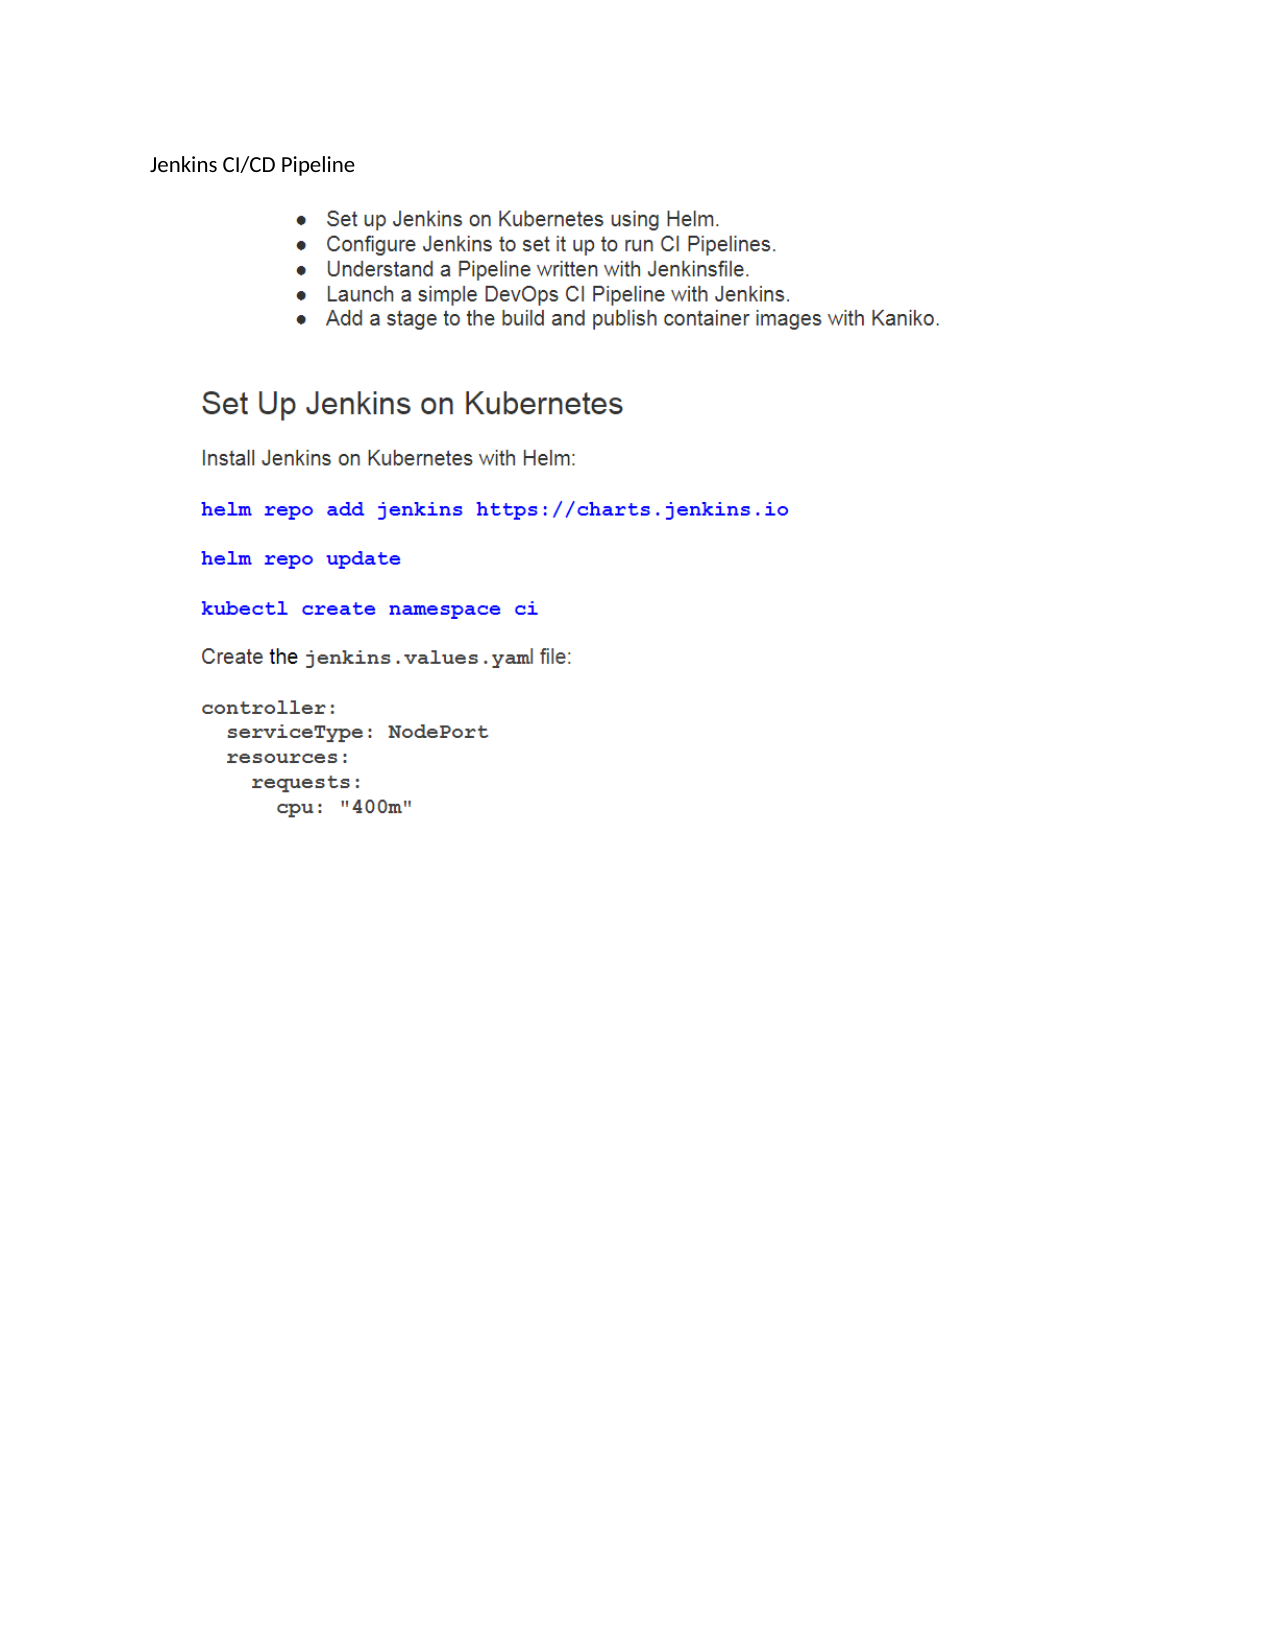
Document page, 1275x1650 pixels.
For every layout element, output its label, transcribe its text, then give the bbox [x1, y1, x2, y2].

picture [150, 196, 1010, 832]
text Jenkins CI/CD Pipeline [150, 150, 1125, 178]
